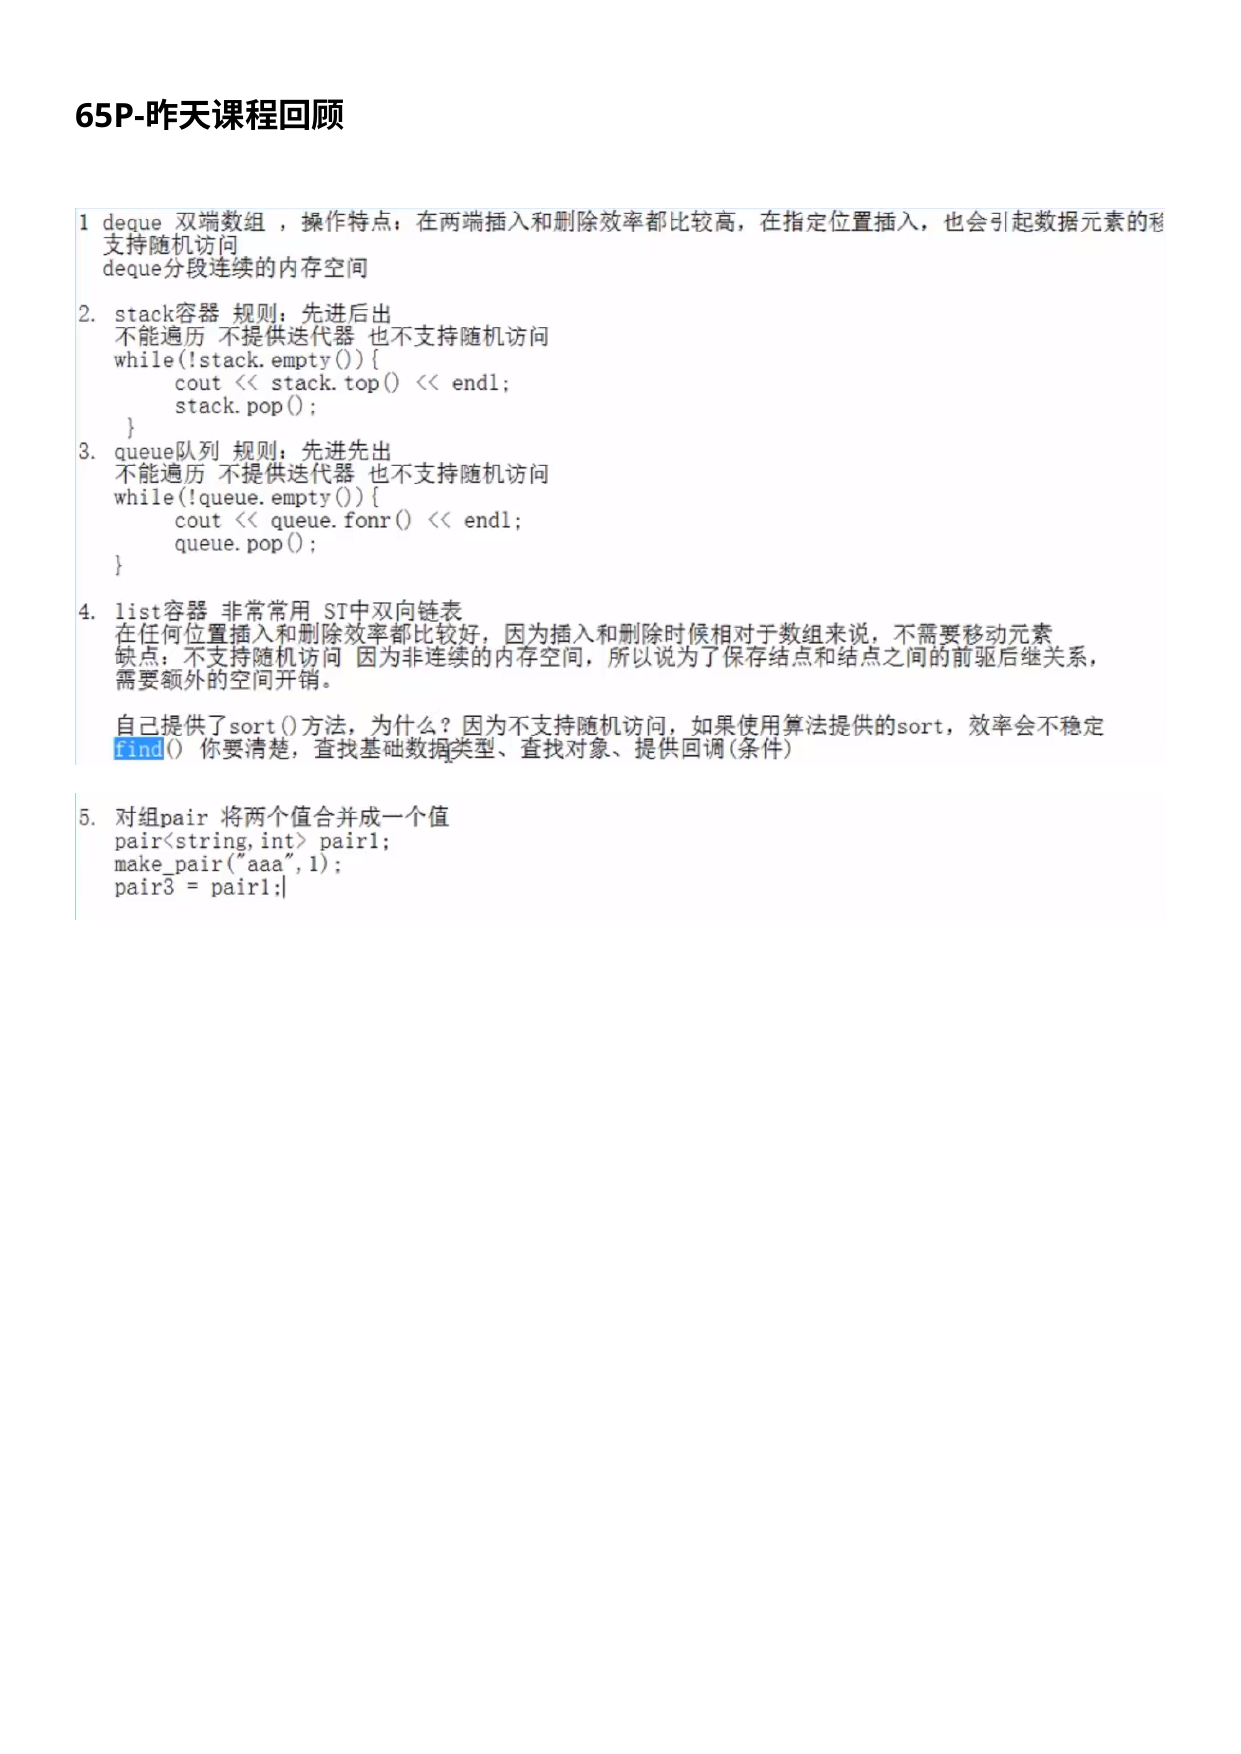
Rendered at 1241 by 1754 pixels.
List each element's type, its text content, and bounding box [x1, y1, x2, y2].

subtitle 65P-昨天课程回顾 [75, 81, 1165, 146]
picture [75, 208, 1166, 765]
picture [75, 793, 1166, 920]
